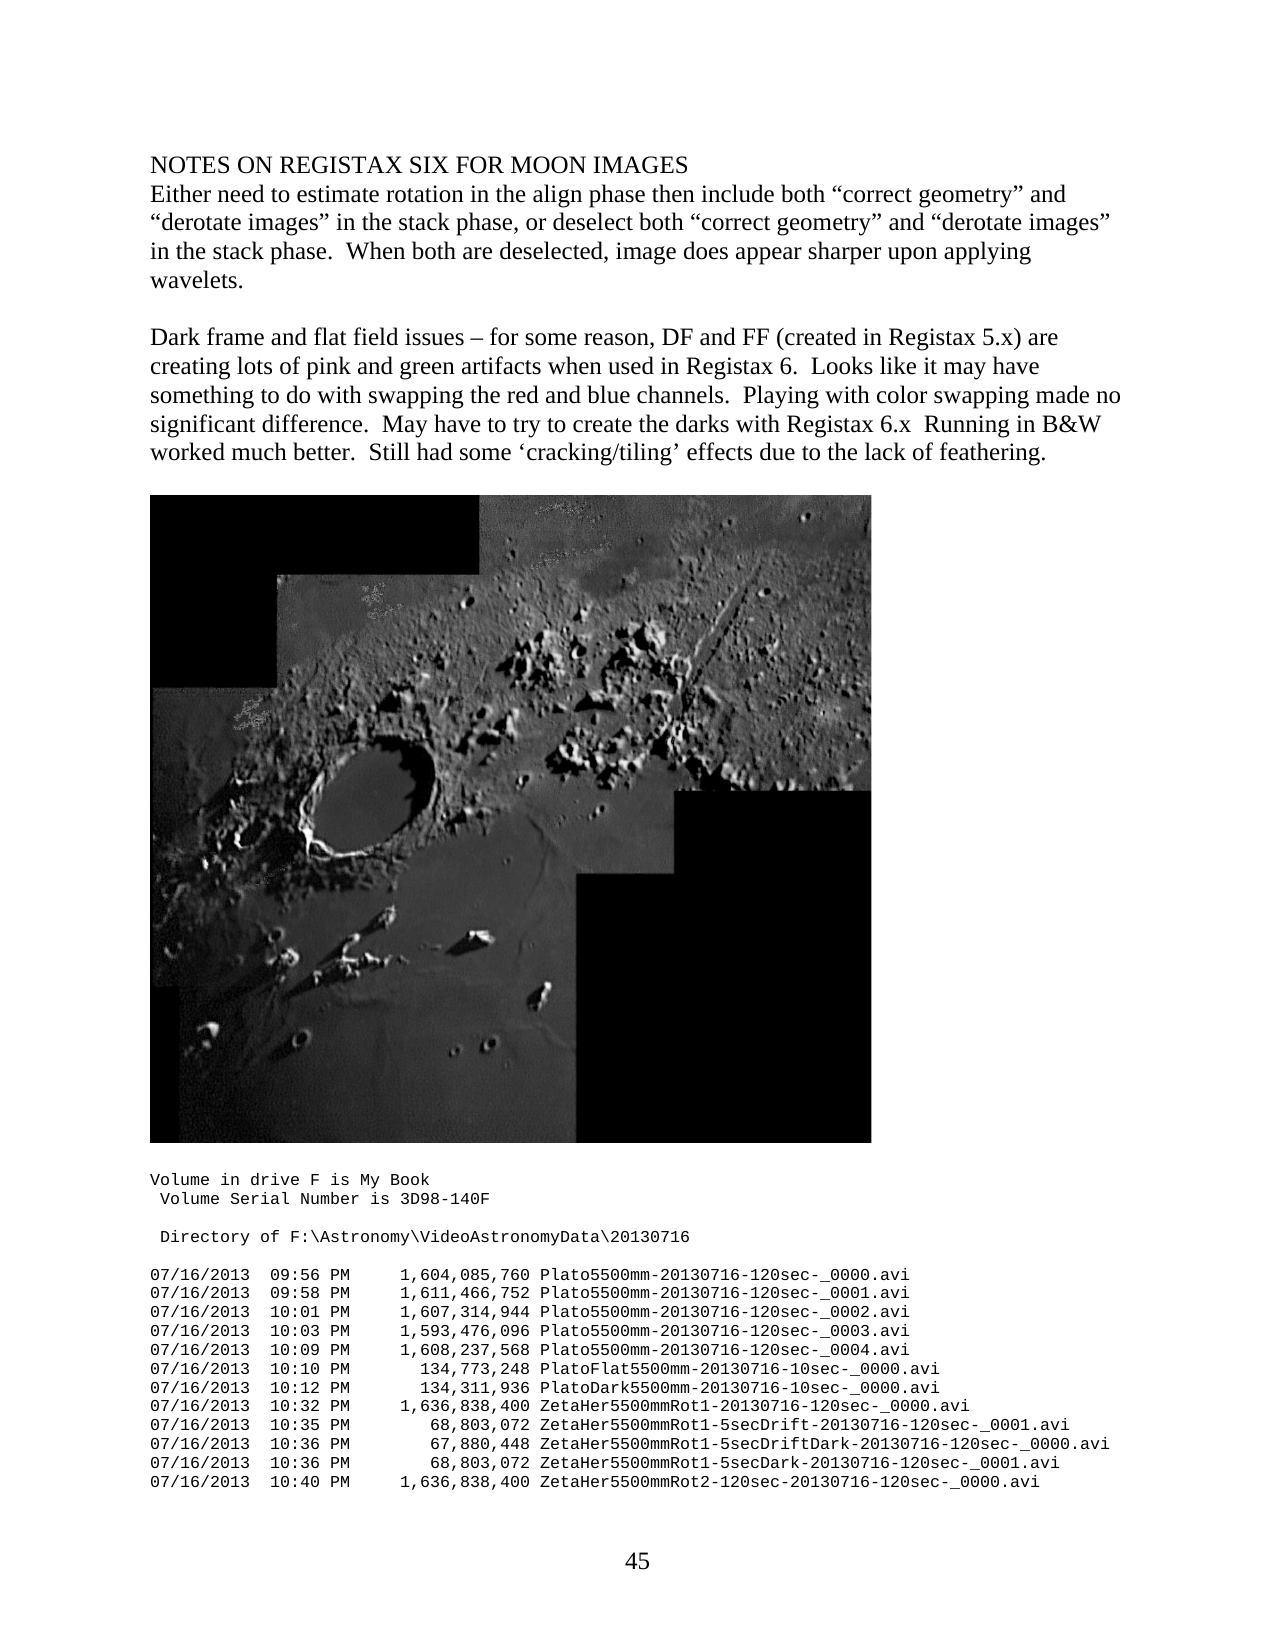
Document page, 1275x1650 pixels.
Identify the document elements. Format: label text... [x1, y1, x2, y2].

text 07/16/2013 09:56 PM 1,604,085,760 Plato5500mm-20130716-120sec-_0000.avi [150, 1266, 1125, 1285]
text 07/16/2013 10:03 PM 1,593,476,096 Plato5500mm-20130716-120sec-_0003.avi [150, 1323, 1125, 1341]
text Volume Serial Number is 3D98-140F [150, 1191, 1125, 1209]
text 07/16/2013 10:36 PM 67,880,448 ZetaHer5500mmRot1-5secDriftDark-20130716-120sec-_0000.avi [150, 1436, 1125, 1454]
text NOTES ON REGISTAX SIX FOR MOON IMAGES [150, 150, 1125, 179]
text Volume in drive F is My Book [150, 1172, 1125, 1191]
text Dark frame and flat field issues – for some reason, DF and FF (created in Registax 5.x) are creating lots of pink and green artifacts when used in Registax 6. Looks like it may have something to do with swapping the red and blue channels. Playing with color swapping made no significant difference. May have to try to create the darks with Registax 6.x Running in B&W worked much better. Still had some ‘cracking/tiling’ effects due to the lack of feathering. [150, 322, 1125, 466]
text 07/16/2013 10:01 PM 1,607,314,944 Plato5500mm-20130716-120sec-_0002.avi [150, 1304, 1125, 1323]
text 07/16/2013 10:32 PM 1,636,838,400 ZetaHer5500mmRot1-20130716-120sec-_0000.avi [150, 1398, 1125, 1417]
text 07/16/2013 10:36 PM 68,803,072 ZetaHer5500mmRot1-5secDark-20130716-120sec-_0001.avi [150, 1454, 1125, 1473]
text Either need to estimate rotation in the align phase then include both “correct geometry” and “derotate images” in the stack phase, or deselect both “correct geometry” and “derotate images” in the stack phase. When both are deselected, image does appear sharper upon applying wavelets. [150, 179, 1125, 294]
text 07/16/2013 10:12 PM 134,311,936 PlatoDark5500mm-20130716-10sec-_0000.avi [150, 1379, 1125, 1398]
text 07/16/2013 09:58 PM 1,611,466,752 Plato5500mm-20130716-120sec-_0001.avi [150, 1285, 1125, 1304]
text 07/16/2013 10:40 PM 1,636,838,400 ZetaHer5500mmRot2-120sec-20130716-120sec-_0000.avi [150, 1473, 1125, 1492]
text Directory of F:\Astronomy\VideoAstronomyData\20130716 [150, 1228, 1125, 1247]
text 07/16/2013 10:10 PM 134,773,248 PlatoFlat5500mm-20130716-10sec-_0000.avi [150, 1360, 1125, 1379]
text 07/16/2013 10:09 PM 1,608,237,568 Plato5500mm-20130716-120sec-_0004.avi [150, 1341, 1125, 1360]
picture [150, 495, 872, 1143]
text 07/16/2013 10:35 PM 68,803,072 ZetaHer5500mmRot1-5secDrift-20130716-120sec-_0001.avi [150, 1417, 1125, 1436]
